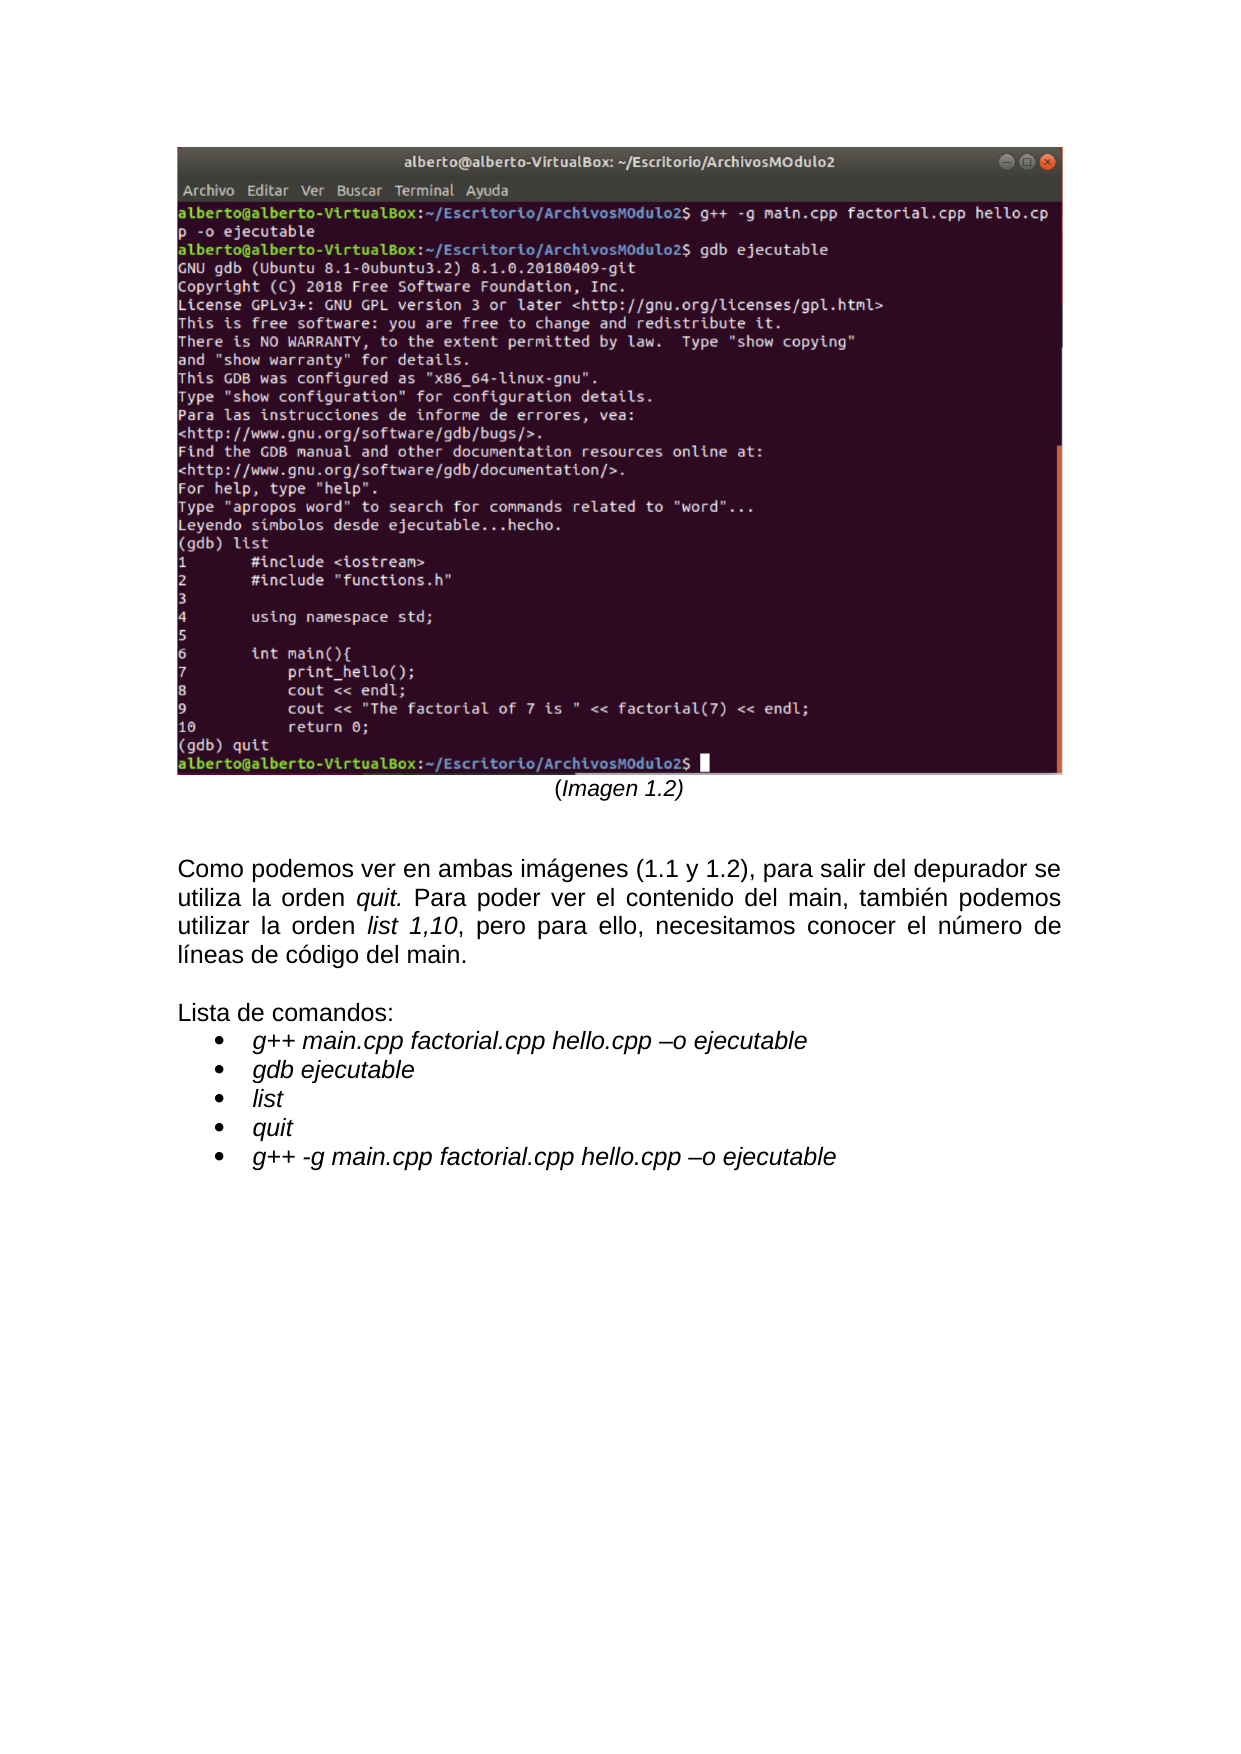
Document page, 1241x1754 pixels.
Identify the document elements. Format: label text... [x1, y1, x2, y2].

list list [215, 1084, 1063, 1113]
list quit [215, 1113, 1063, 1142]
list g++ -g main.cpp factorial.cpp hello.cpp –o ejecutable [215, 1142, 1063, 1171]
list g++ main.cpp factorial.cpp hello.cpp –o ejecutable [215, 1026, 1063, 1055]
picture [177, 147, 1063, 775]
text Como podemos ver en ambas imágenes (1.1 y 1.2), para salir del depurador se utiliza la orden quit. Para poder ver el contenido del main, también podemos utilizar la orden list 1,10, pero para ello, necesitamos conocer el número de líneas de código del main. [177, 854, 1063, 969]
text (Imagen 1.2) [177, 775, 1063, 801]
text Lista de comandos: [177, 997, 1063, 1026]
list gdb ejecutable [215, 1055, 1063, 1084]
